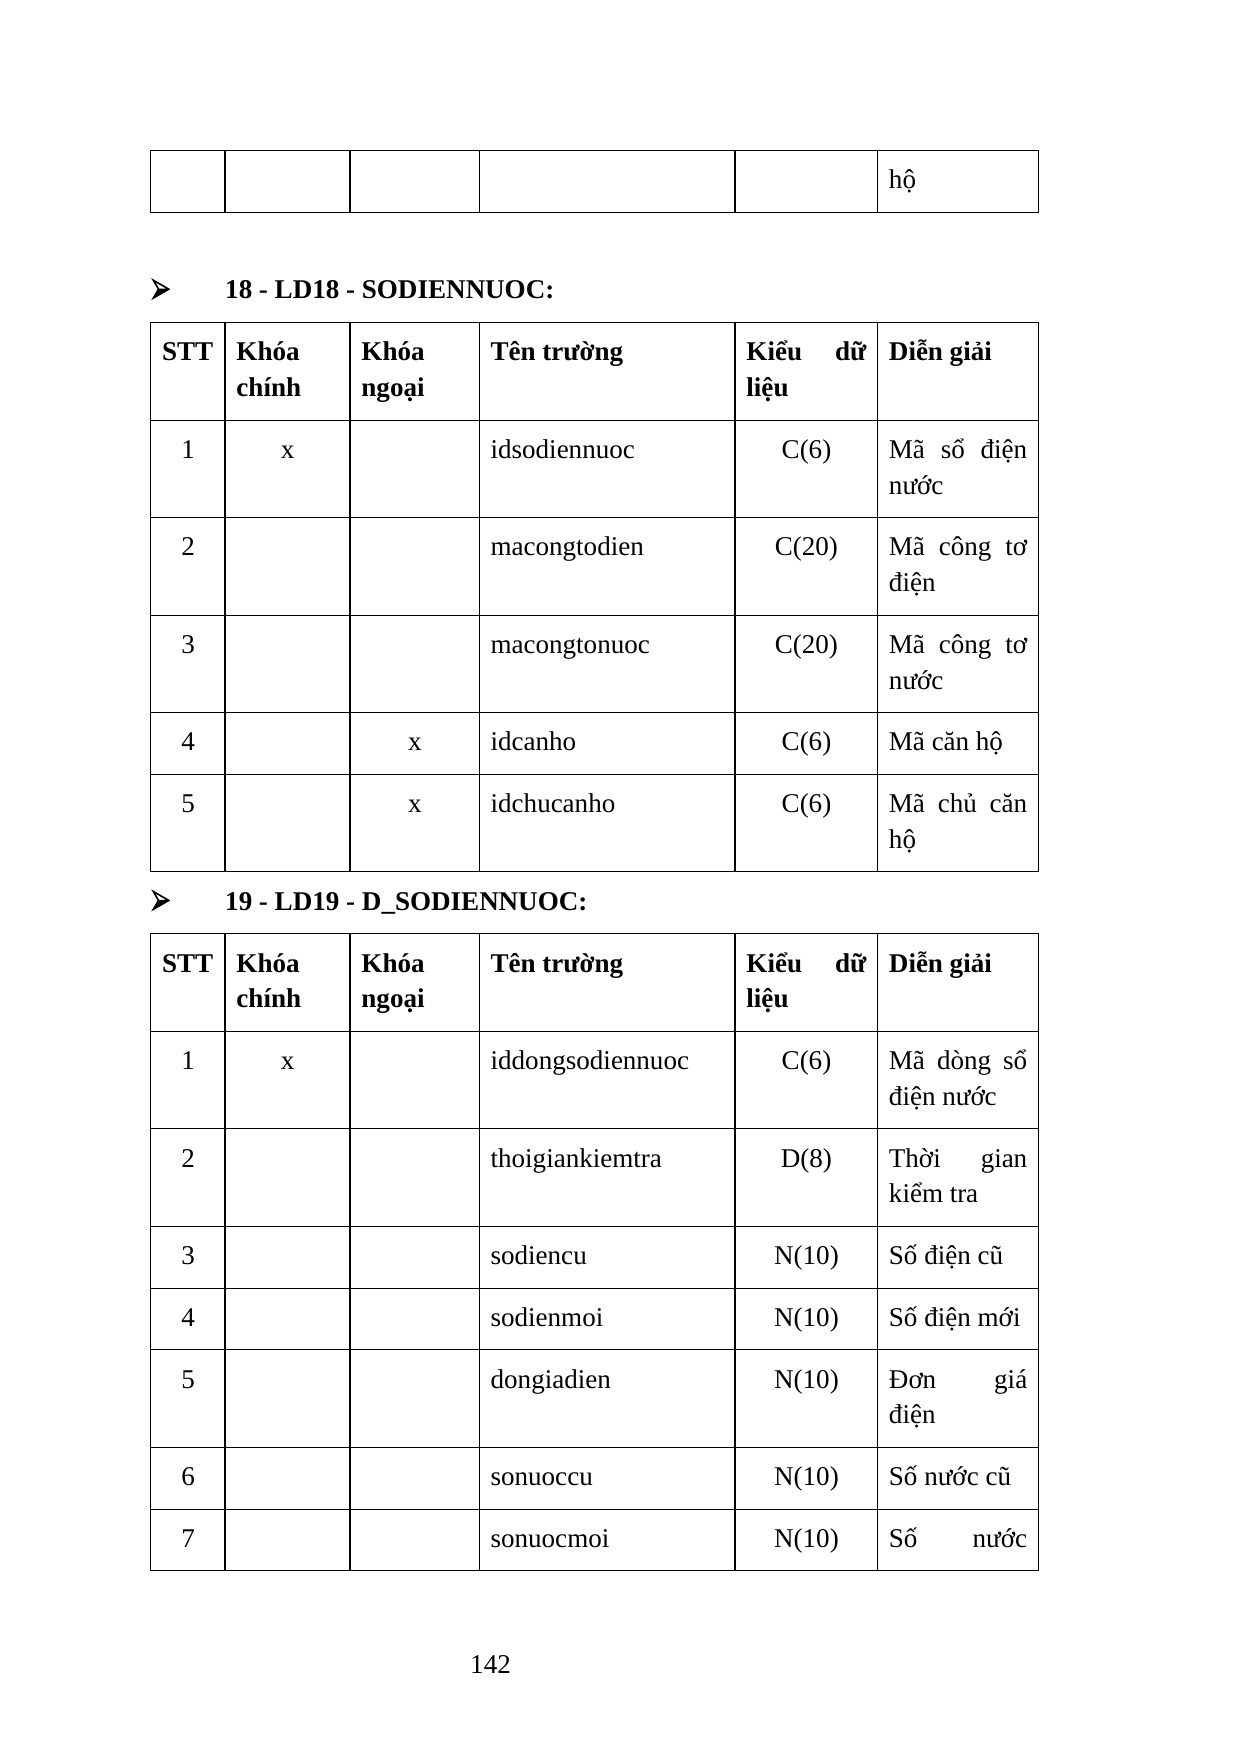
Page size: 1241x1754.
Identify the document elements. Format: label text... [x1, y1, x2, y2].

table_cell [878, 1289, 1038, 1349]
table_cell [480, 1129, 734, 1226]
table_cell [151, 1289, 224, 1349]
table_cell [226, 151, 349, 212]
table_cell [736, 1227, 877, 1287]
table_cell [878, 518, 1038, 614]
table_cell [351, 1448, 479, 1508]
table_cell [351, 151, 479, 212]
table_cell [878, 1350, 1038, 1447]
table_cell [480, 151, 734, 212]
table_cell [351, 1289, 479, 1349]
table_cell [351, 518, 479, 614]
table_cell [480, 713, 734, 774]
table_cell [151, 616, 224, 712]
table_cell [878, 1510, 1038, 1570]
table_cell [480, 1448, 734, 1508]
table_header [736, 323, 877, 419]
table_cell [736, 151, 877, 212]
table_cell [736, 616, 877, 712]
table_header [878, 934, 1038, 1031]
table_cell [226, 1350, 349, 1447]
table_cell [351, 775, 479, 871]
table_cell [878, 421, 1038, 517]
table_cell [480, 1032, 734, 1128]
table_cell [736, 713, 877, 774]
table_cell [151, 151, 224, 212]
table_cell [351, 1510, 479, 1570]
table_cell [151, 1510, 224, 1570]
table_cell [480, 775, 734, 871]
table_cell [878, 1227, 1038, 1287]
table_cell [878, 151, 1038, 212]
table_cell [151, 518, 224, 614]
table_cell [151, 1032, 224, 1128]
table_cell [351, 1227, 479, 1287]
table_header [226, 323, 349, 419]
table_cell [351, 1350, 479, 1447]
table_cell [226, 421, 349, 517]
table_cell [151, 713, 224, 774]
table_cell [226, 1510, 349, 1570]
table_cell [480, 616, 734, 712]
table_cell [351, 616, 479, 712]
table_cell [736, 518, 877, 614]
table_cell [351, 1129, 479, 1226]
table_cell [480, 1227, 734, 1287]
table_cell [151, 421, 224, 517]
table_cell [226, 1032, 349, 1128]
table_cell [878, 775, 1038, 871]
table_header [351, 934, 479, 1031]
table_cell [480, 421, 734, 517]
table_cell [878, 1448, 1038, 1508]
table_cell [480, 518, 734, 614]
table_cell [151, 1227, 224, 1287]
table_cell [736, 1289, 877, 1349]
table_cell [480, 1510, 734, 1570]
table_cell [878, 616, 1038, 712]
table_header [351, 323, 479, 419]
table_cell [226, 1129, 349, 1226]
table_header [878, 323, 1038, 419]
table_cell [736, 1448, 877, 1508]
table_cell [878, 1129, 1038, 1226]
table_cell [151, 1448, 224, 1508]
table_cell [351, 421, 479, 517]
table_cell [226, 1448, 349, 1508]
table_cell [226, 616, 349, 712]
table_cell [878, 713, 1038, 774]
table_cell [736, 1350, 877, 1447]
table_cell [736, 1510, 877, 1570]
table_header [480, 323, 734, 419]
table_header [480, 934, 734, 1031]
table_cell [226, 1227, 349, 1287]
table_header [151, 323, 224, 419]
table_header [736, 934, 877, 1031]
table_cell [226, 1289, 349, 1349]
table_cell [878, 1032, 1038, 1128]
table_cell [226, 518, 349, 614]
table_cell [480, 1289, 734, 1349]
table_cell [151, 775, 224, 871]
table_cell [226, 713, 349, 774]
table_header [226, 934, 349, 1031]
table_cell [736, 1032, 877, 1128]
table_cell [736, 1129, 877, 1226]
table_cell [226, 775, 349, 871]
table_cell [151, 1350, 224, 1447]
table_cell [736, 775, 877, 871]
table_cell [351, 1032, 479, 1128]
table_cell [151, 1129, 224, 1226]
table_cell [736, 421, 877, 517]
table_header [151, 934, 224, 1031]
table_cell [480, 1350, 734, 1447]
list 19 - LD19 - D_SODIENNUOC: [150, 885, 1090, 916]
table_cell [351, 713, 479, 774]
list 18 - LD18 - SODIENNUOC: [150, 273, 1090, 305]
